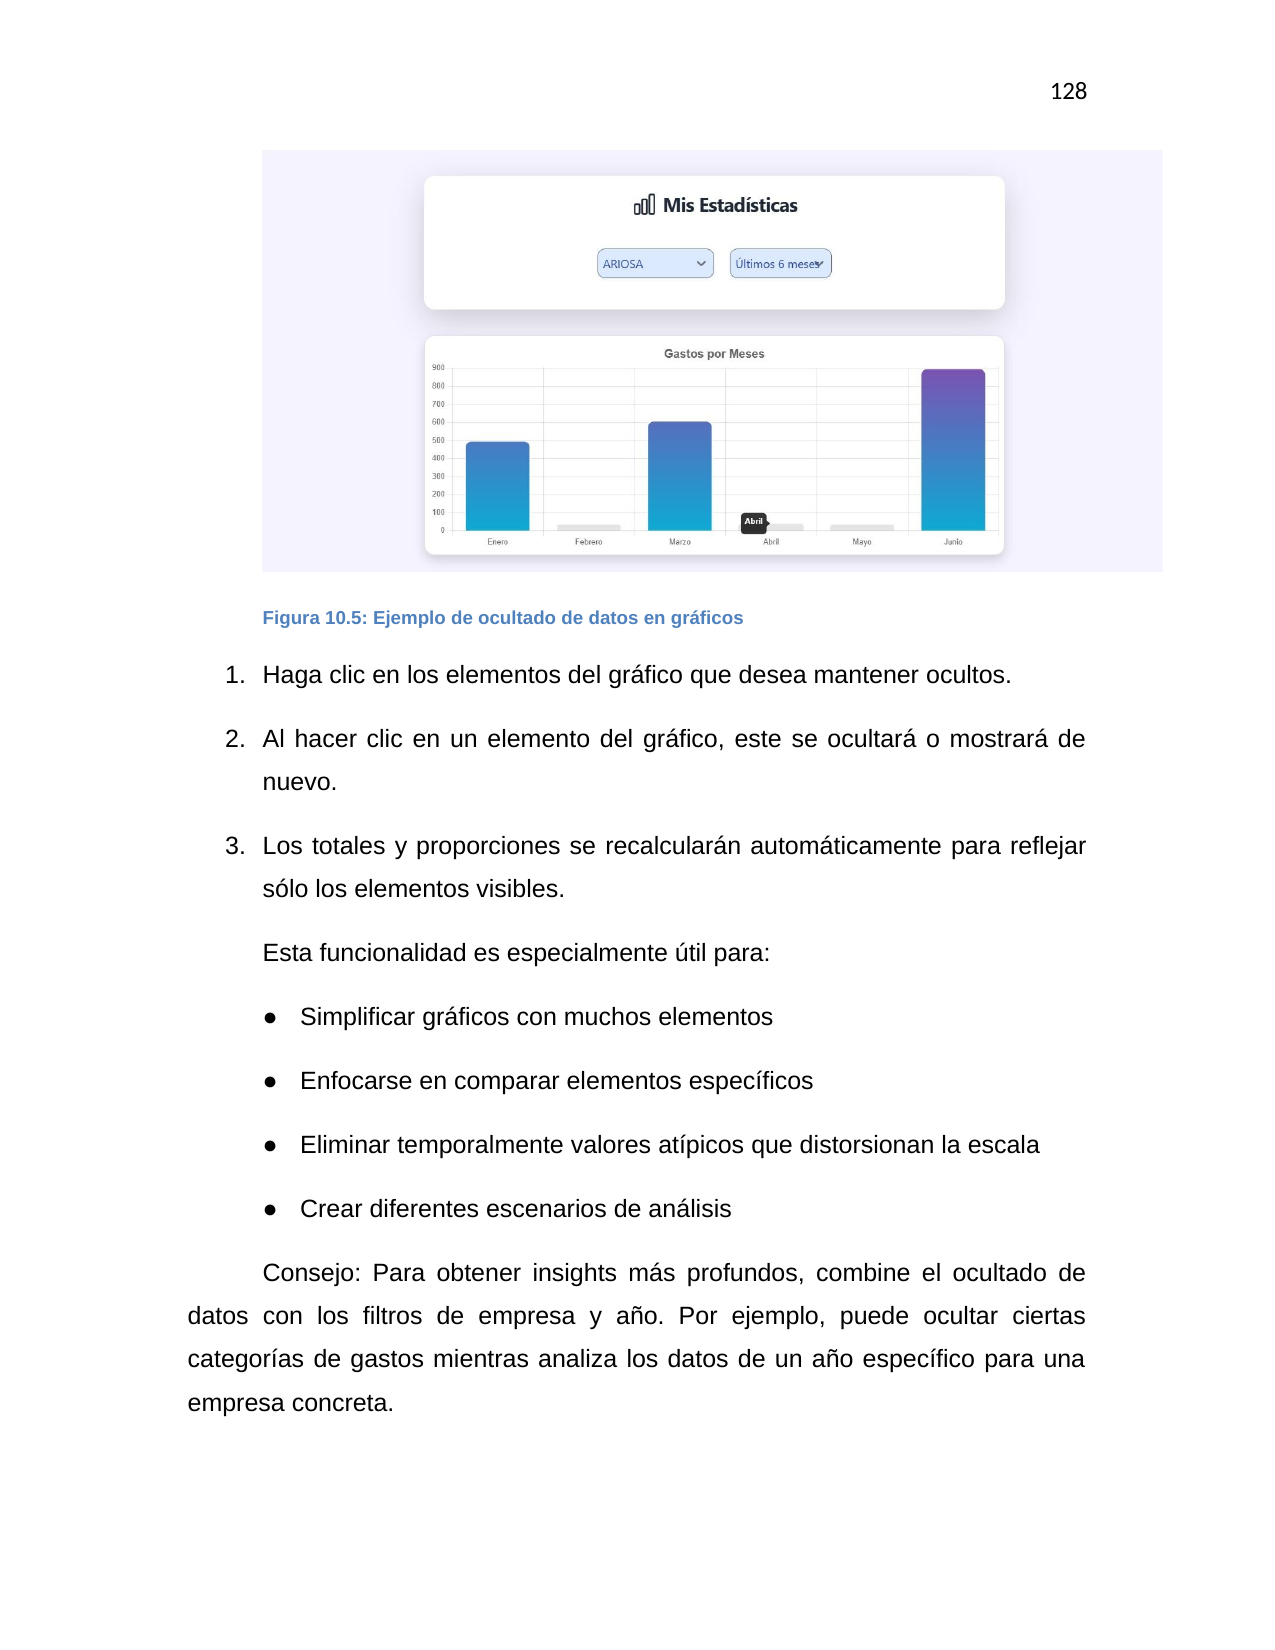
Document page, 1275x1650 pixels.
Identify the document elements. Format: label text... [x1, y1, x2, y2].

list Enfocarse en comparar elementos específicos [262, 1066, 1087, 1095]
list Los totales y proporciones se recalcularán automáticamente para reflejar sólo los elementos visibles. [225, 831, 1087, 903]
text Consejo: Para obtener insights más profundos, combine el ocultado de datos con los filtros de empresa y año. Por ejemplo, puede ocultar ciertas categorías de gastos mientras analiza los datos de un año específico para una empresa concreta. [187, 1258, 1087, 1416]
list Eliminar temporalmente valores atípicos que distorsionan la escala [262, 1130, 1087, 1159]
text Esta funcionalidad es especialmente útil para: [187, 938, 1087, 967]
list Simplificar gráficos con muchos elementos [262, 1002, 1087, 1031]
list Crear diferentes escenarios de análisis [262, 1194, 1087, 1223]
list Al hacer clic en un elemento del gráfico, este se ocultará o mostrará de nuevo. [225, 724, 1087, 796]
text Figura 10.5: Ejemplo de ocultado de datos en gráficos [187, 607, 1087, 629]
list Haga clic en los elementos del gráfico que desea mantener ocultos. [225, 660, 1087, 689]
picture [262, 150, 1163, 572]
